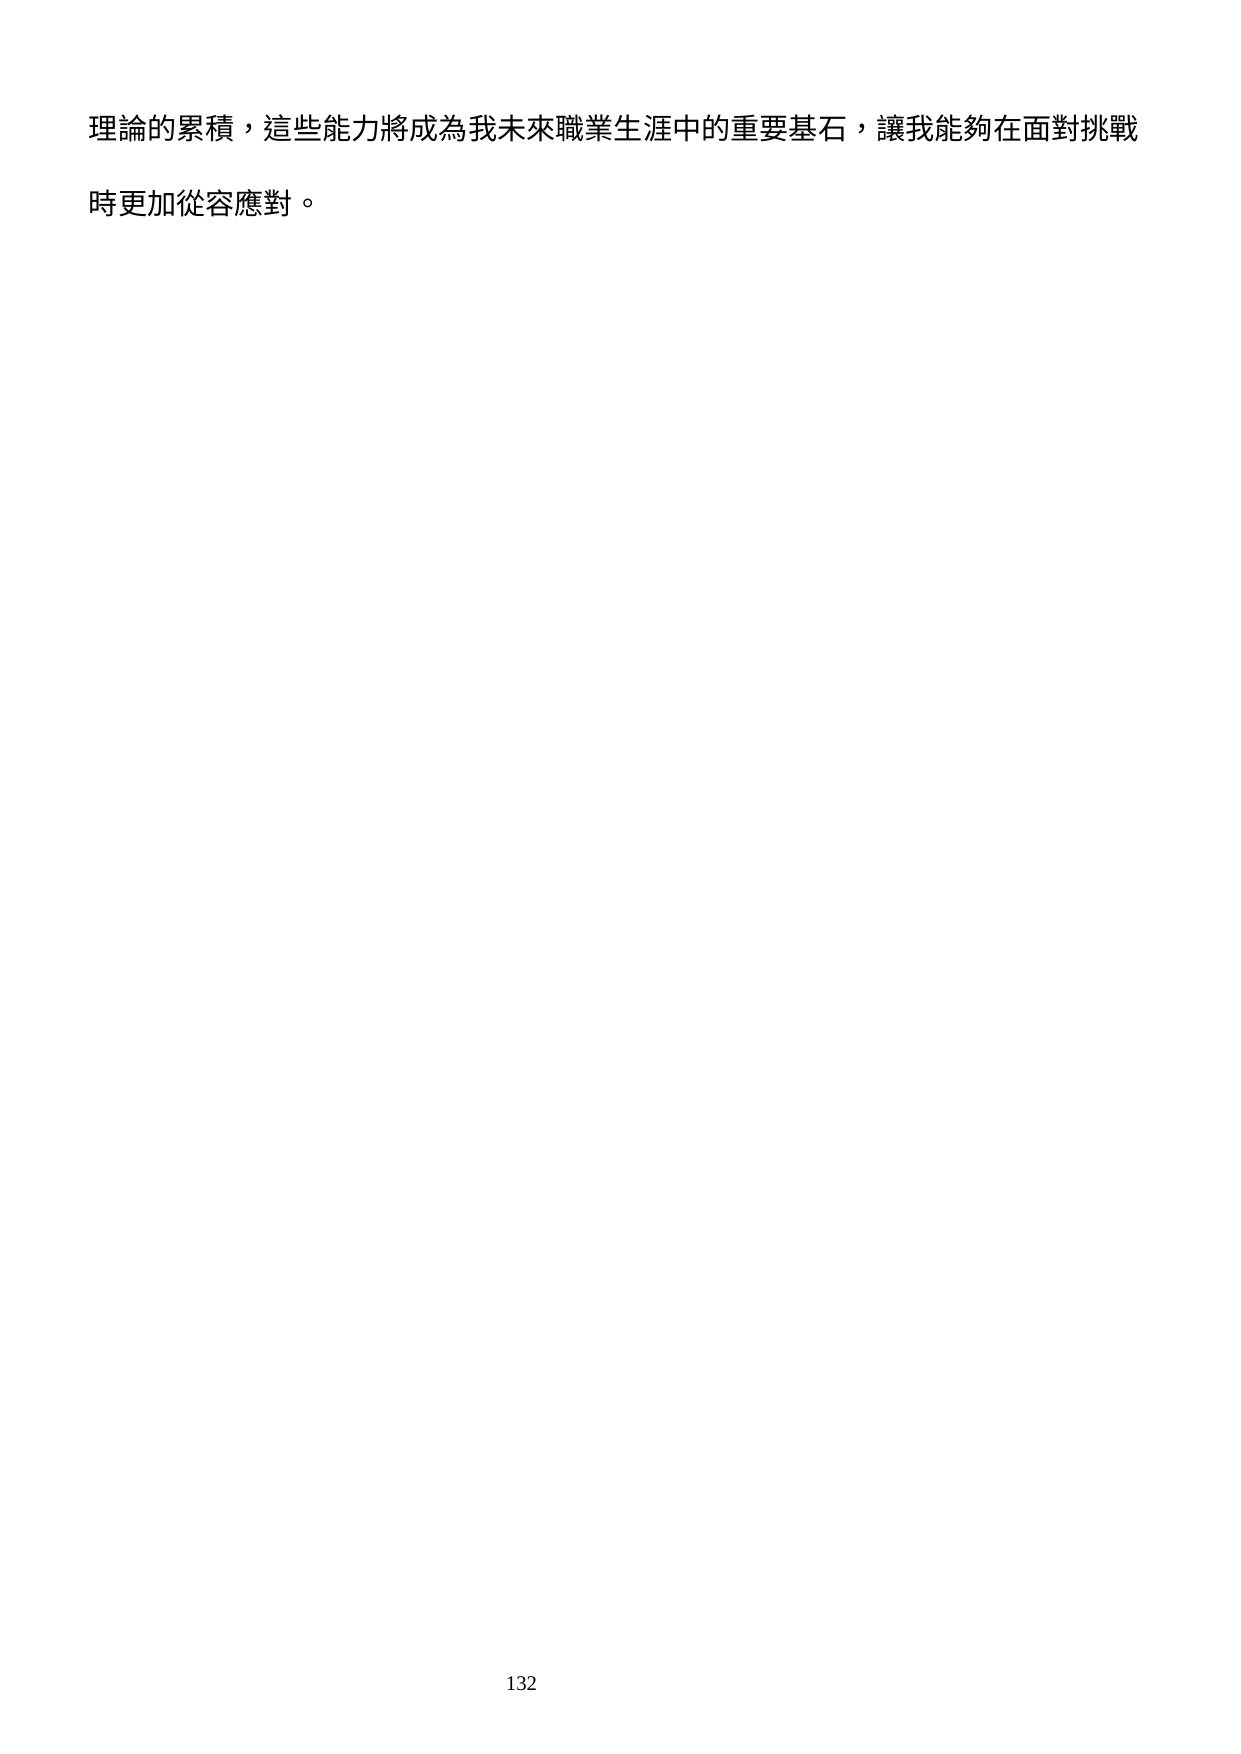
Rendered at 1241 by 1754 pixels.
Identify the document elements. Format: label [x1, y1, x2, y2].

text [89, 89, 1152, 239]
